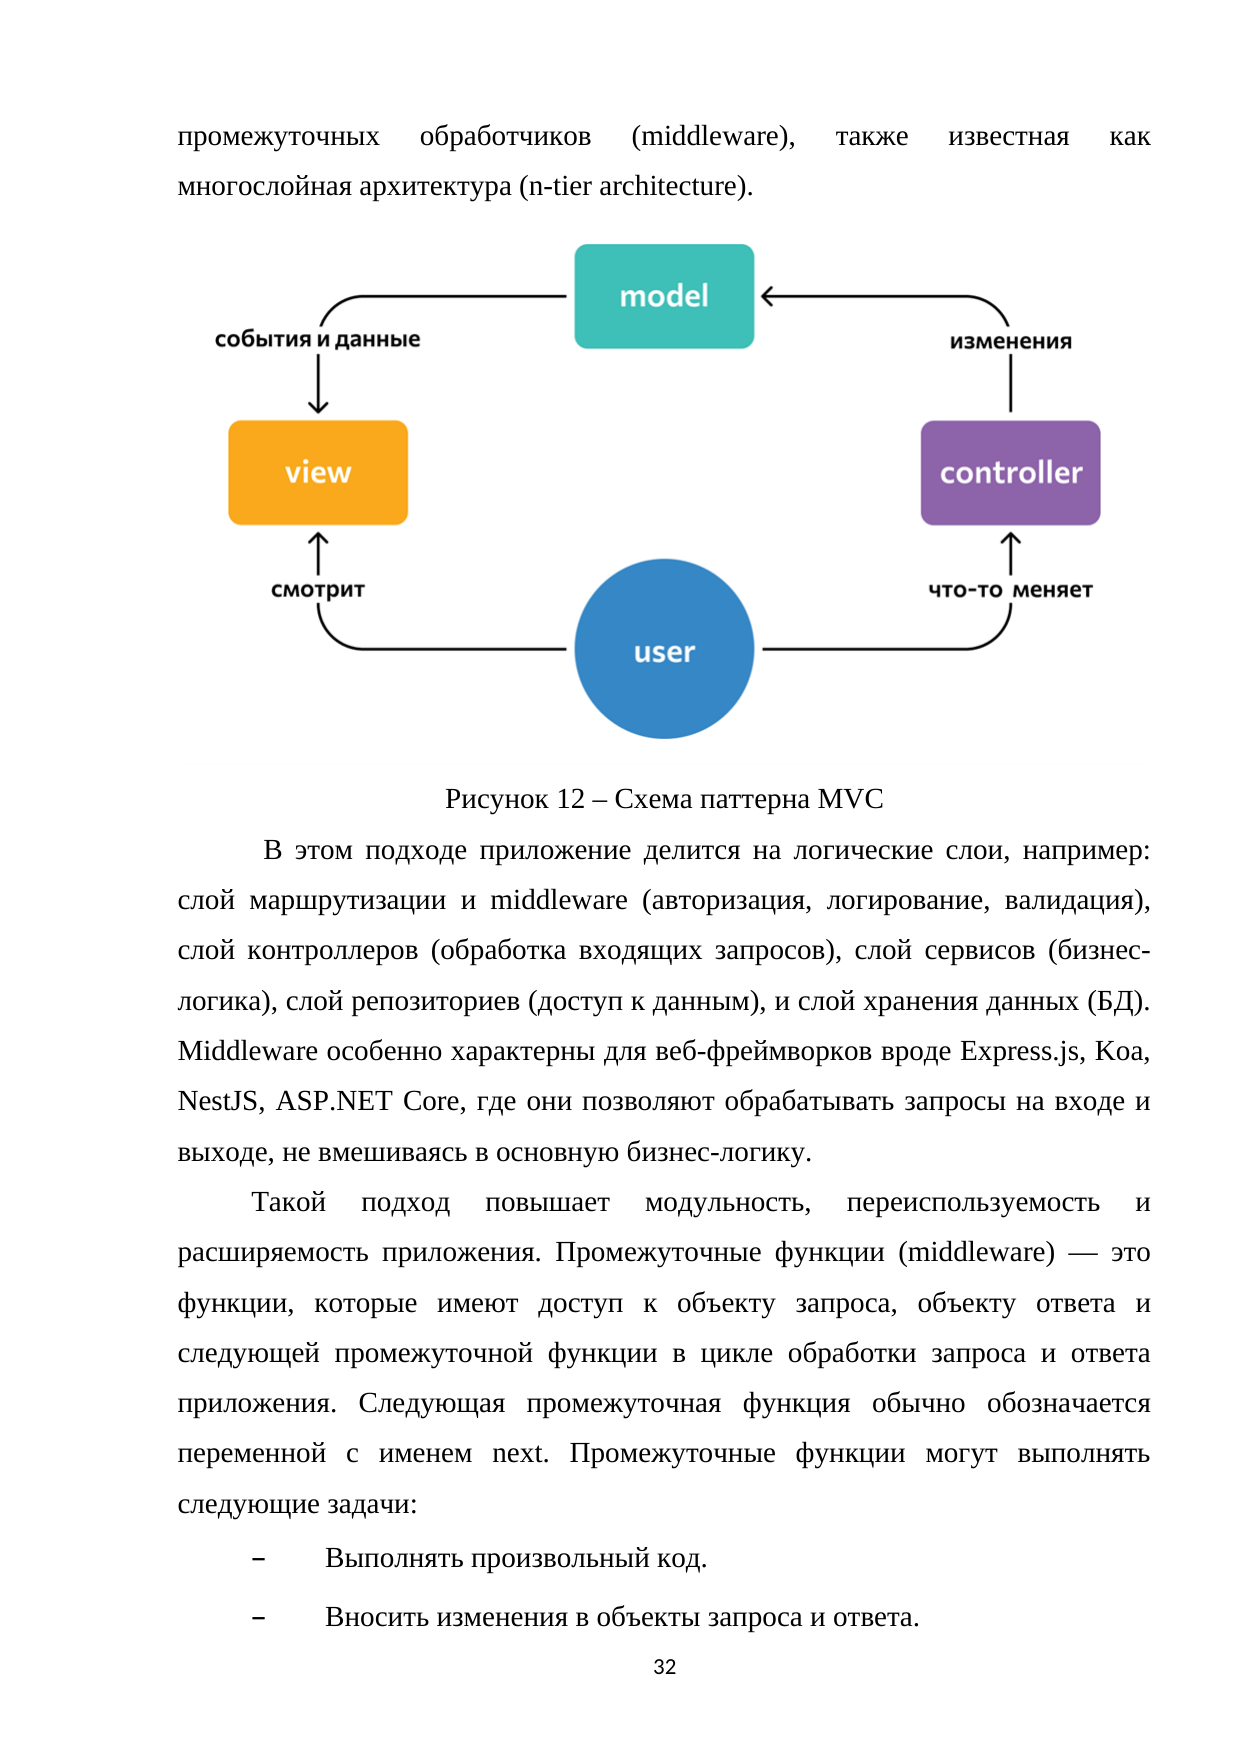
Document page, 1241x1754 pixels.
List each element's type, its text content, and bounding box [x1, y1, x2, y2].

picture [177, 218, 1152, 765]
text Выполнять произвольный код. [177, 1536, 1152, 1576]
text В этом подходе приложение делится на логические слои, например: слой маршрутизации и middleware (авторизация, логирование, валидация), слой контроллеров (обработка входящих запросов), слой сервисов (бизнес-логика), слой репозиториев (доступ к данным), и слой хранения данных (БД). Middleware особенно характерны для веб-фреймворков вроде Express.js, Koa, NestJS, ASP.NET Core, где они позволяют обрабатывать запросы на входе и выходе, не вмешиваясь в основную бизнес-логику. [177, 832, 1152, 1167]
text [177, 118, 1152, 202]
text Такой подход повышает модульность, переиспользуемость и расширяемость приложения. Промежуточные функции (middleware) — это функции, которые имеют доступ к объекту запроса, объекту ответа и следующей промежуточной функции в цикле обработки запроса и ответа приложения. Следующая промежуточная функция обычно обозначается переменной с именем next. Промежуточные функции могут выполнять следующие задачи: [177, 1184, 1152, 1519]
text Рисунок 12 – Схема паттерна MVC [177, 782, 1152, 815]
text Вносить изменения в объекты запроса и ответа. [177, 1596, 1152, 1635]
